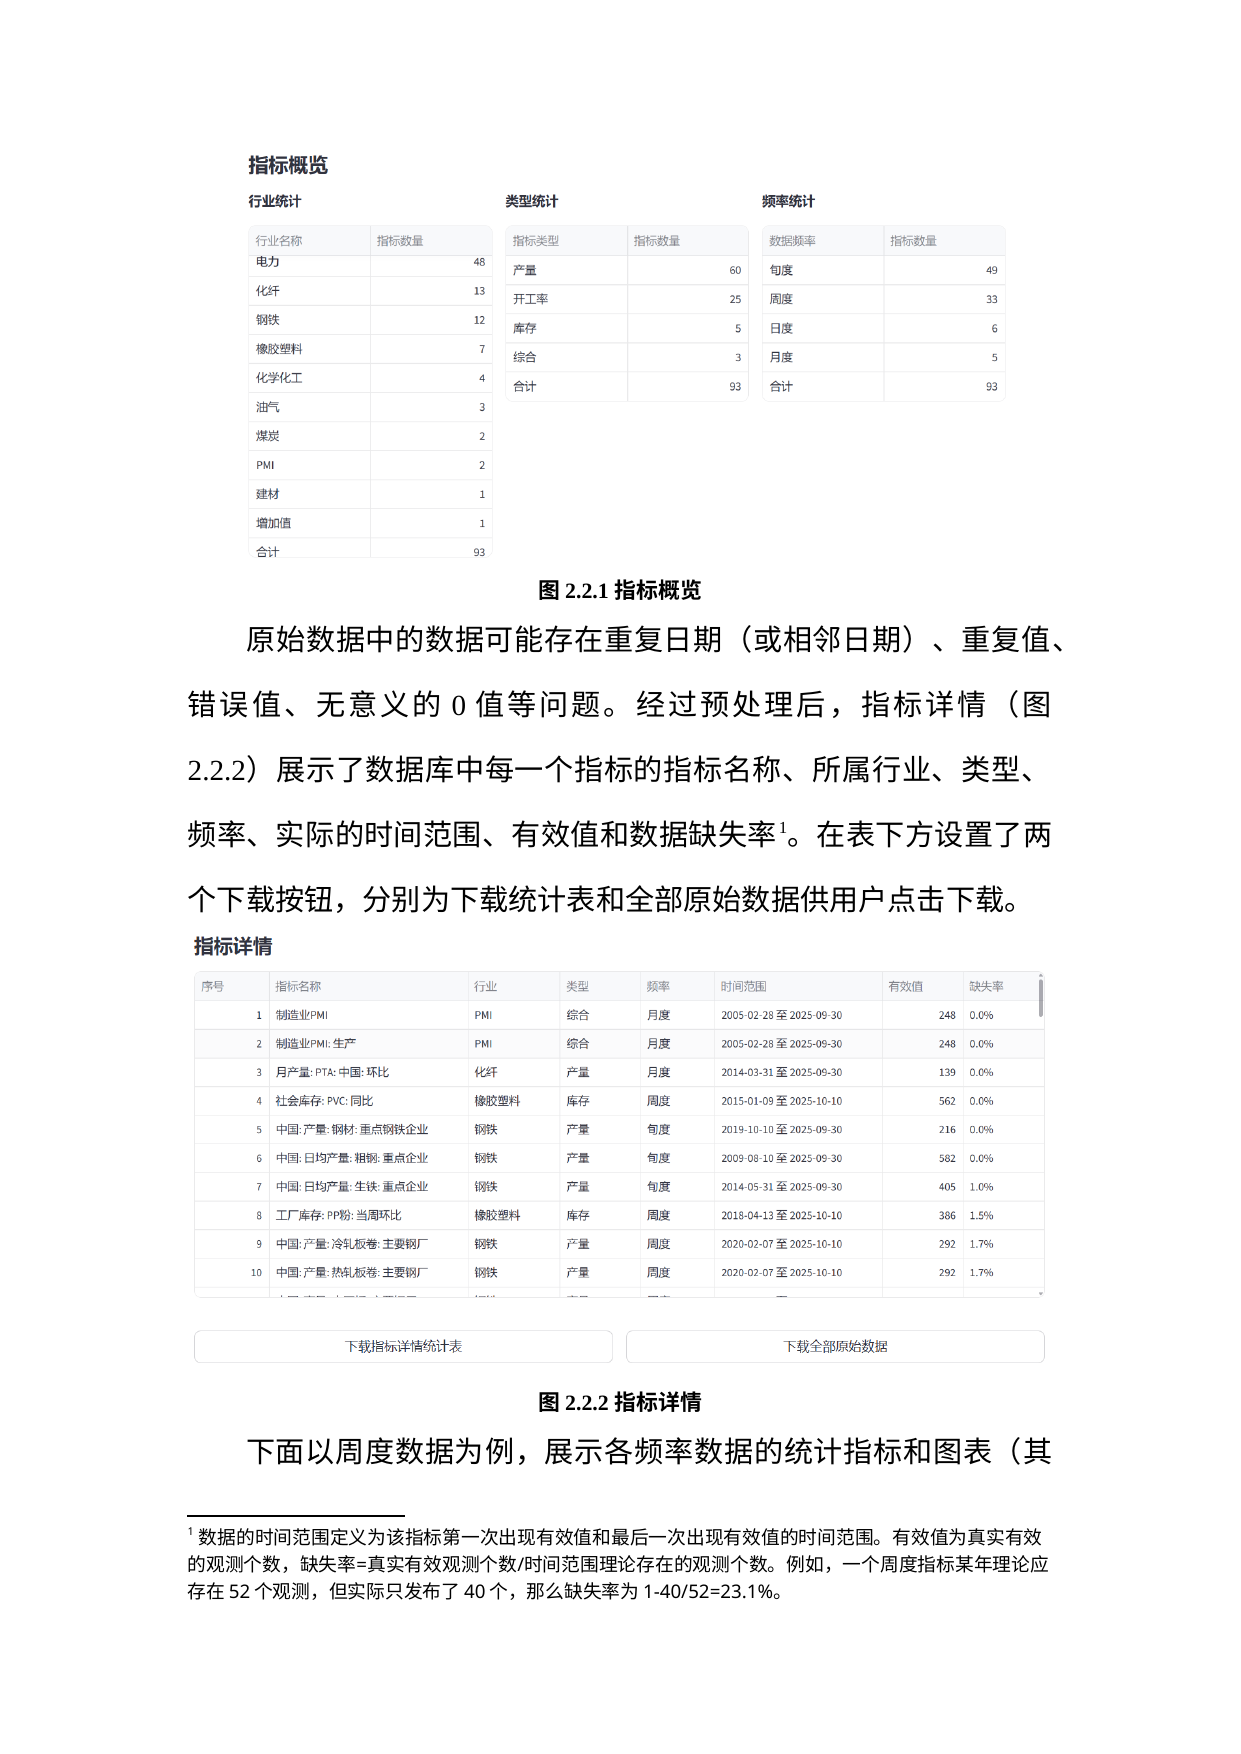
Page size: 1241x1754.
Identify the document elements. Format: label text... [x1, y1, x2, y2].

text 原始数据中的数据可能存在重复日期（或相邻日期）、重复值、错误值、无意义的0值等问题。经过预处理后，指标详情（图2.2.2）展示了数据库中每一个指标的指标名称、所属行业、类型、频率、实际的时间范围、有效值和数据缺失率。在表下方设置了两个下载按钮，分别为下载统计表和全部原始数据供用户点击下载。 [187, 605, 1053, 930]
text 图2.2.1 指标概览 [187, 572, 1053, 605]
text 图2.2.2 指标详情 [187, 1385, 1053, 1417]
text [187, 1417, 1053, 1482]
picture [226, 150, 1015, 567]
picture [188, 930, 1053, 1370]
